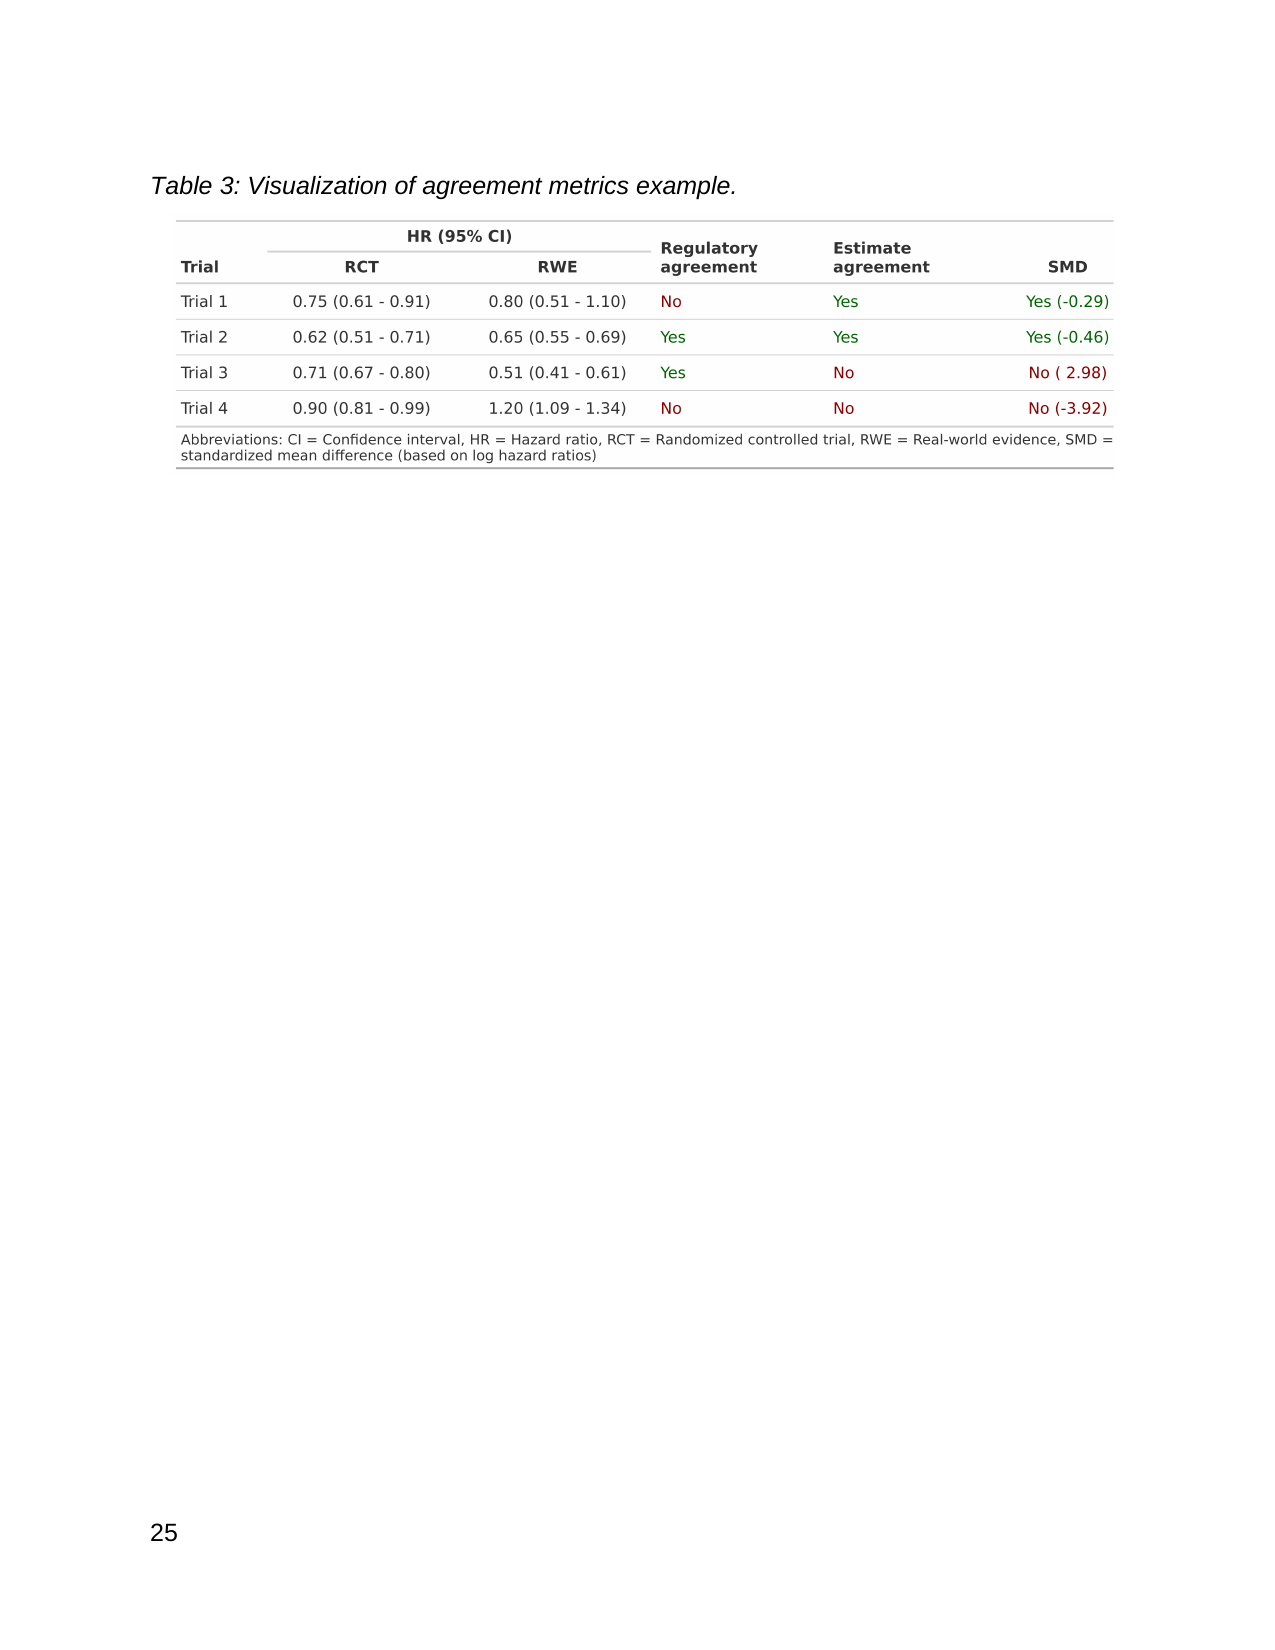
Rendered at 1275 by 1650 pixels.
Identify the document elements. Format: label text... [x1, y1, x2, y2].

picture [168, 212, 1114, 478]
table_header Table 3: Visualization of agreement metrics example. [139, 150, 1114, 498]
